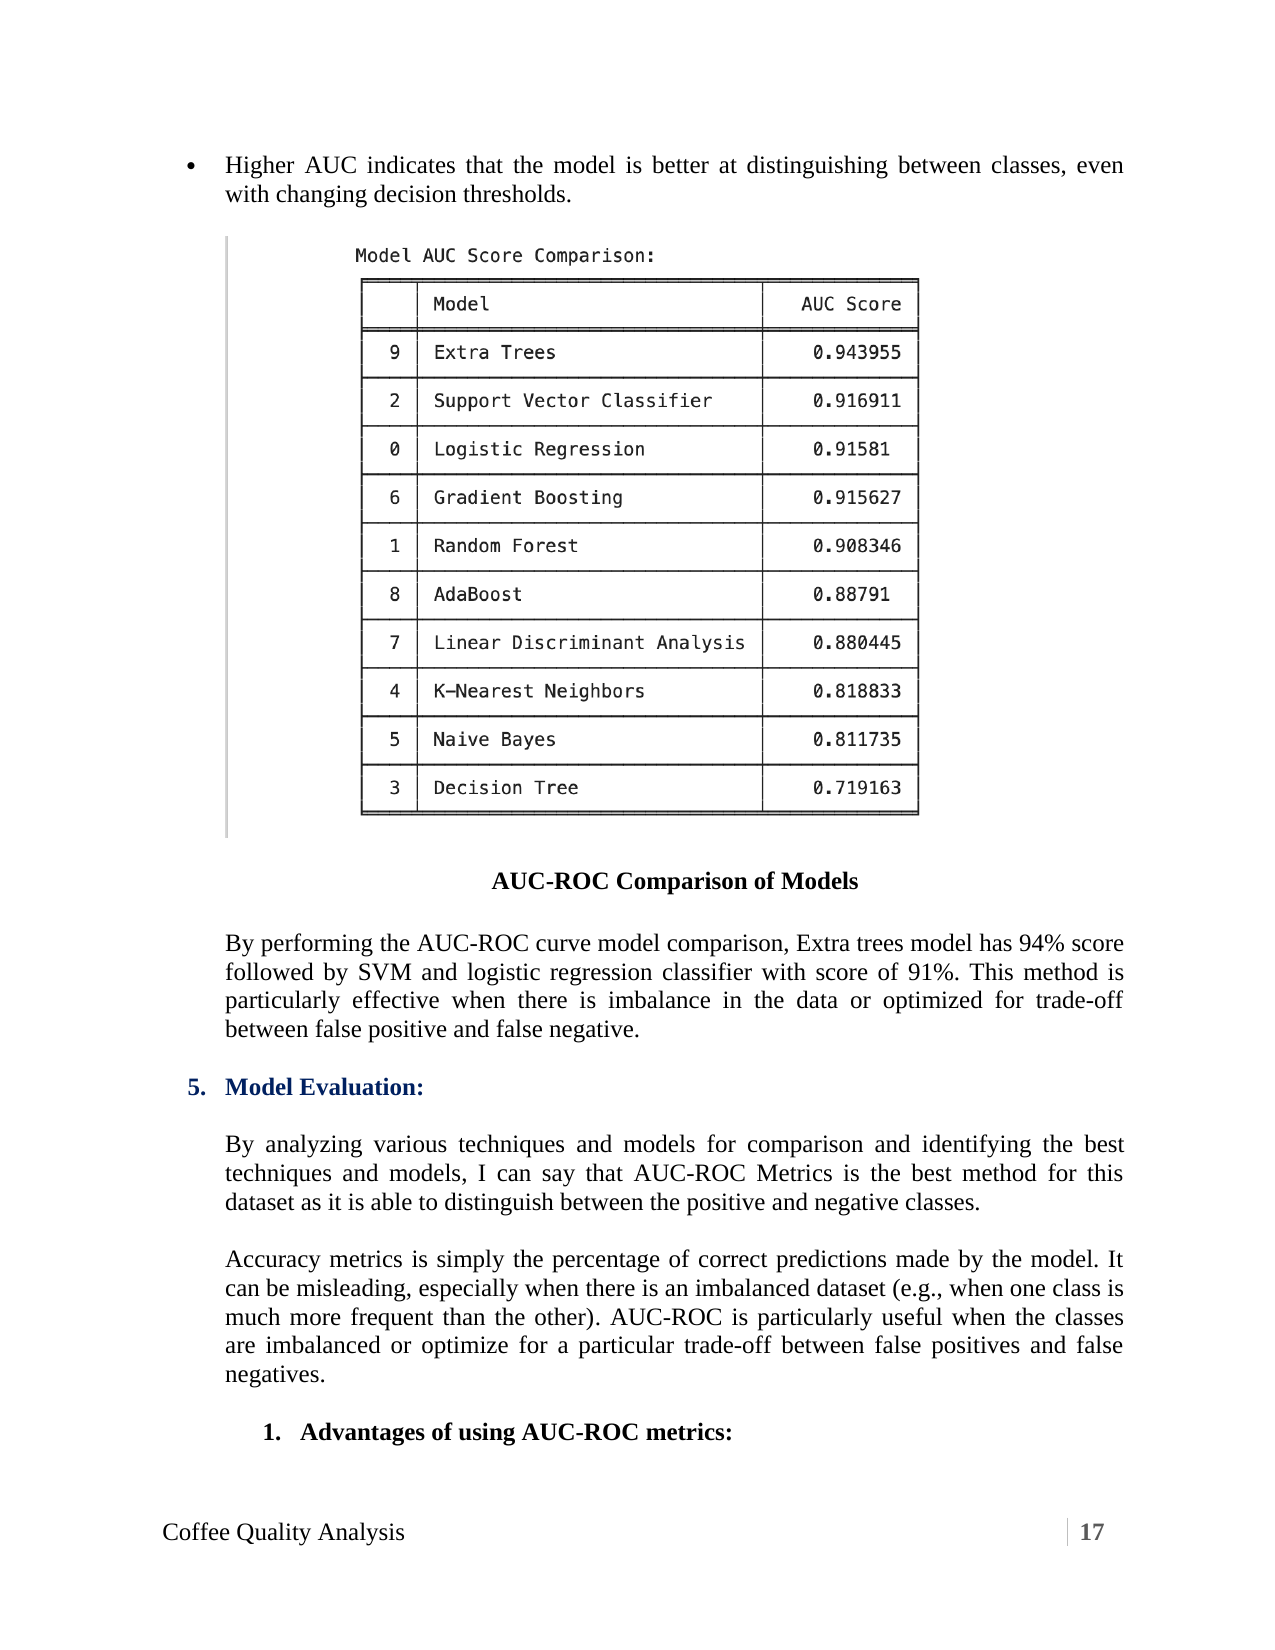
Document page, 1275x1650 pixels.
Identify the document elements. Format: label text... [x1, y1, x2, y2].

list By analyzing various techniques and models for comparison and identifying the best techniques and models, I can say that AUC-ROC Metrics is the best method for this dataset as it is able to distinguish between the positive and negative classes. [225, 1129, 1125, 1216]
list Advantages of using AUC-ROC metrics: [262, 1417, 1125, 1446]
picture [225, 236, 1200, 838]
list AUC-ROC Comparison of Models [225, 866, 1125, 895]
list Higher AUC indicates that the model is better at distinguishing between classes, even with changing decision thresholds. [187, 150, 1125, 207]
list Accuracy metrics is simply the percentage of correct predictions made by the model. It can be misleading, especially when there is an imbalanced dataset (e.g., when one class is much more frequent than the other)​. AUC-ROC is particularly useful when the classes are imbalanced or optimize for a particular trade-off between false positives and false negatives. [225, 1244, 1125, 1388]
list By performing the AUC-ROC curve model comparison, Extra trees model has 94% score followed by SVM and logistic regression classifier with score of 91%. This method is particularly effective when there is imbalance in the data or optimized for trade-off between false positive and false negative. [225, 928, 1125, 1043]
list Model Evaluation: [187, 1072, 1125, 1101]
